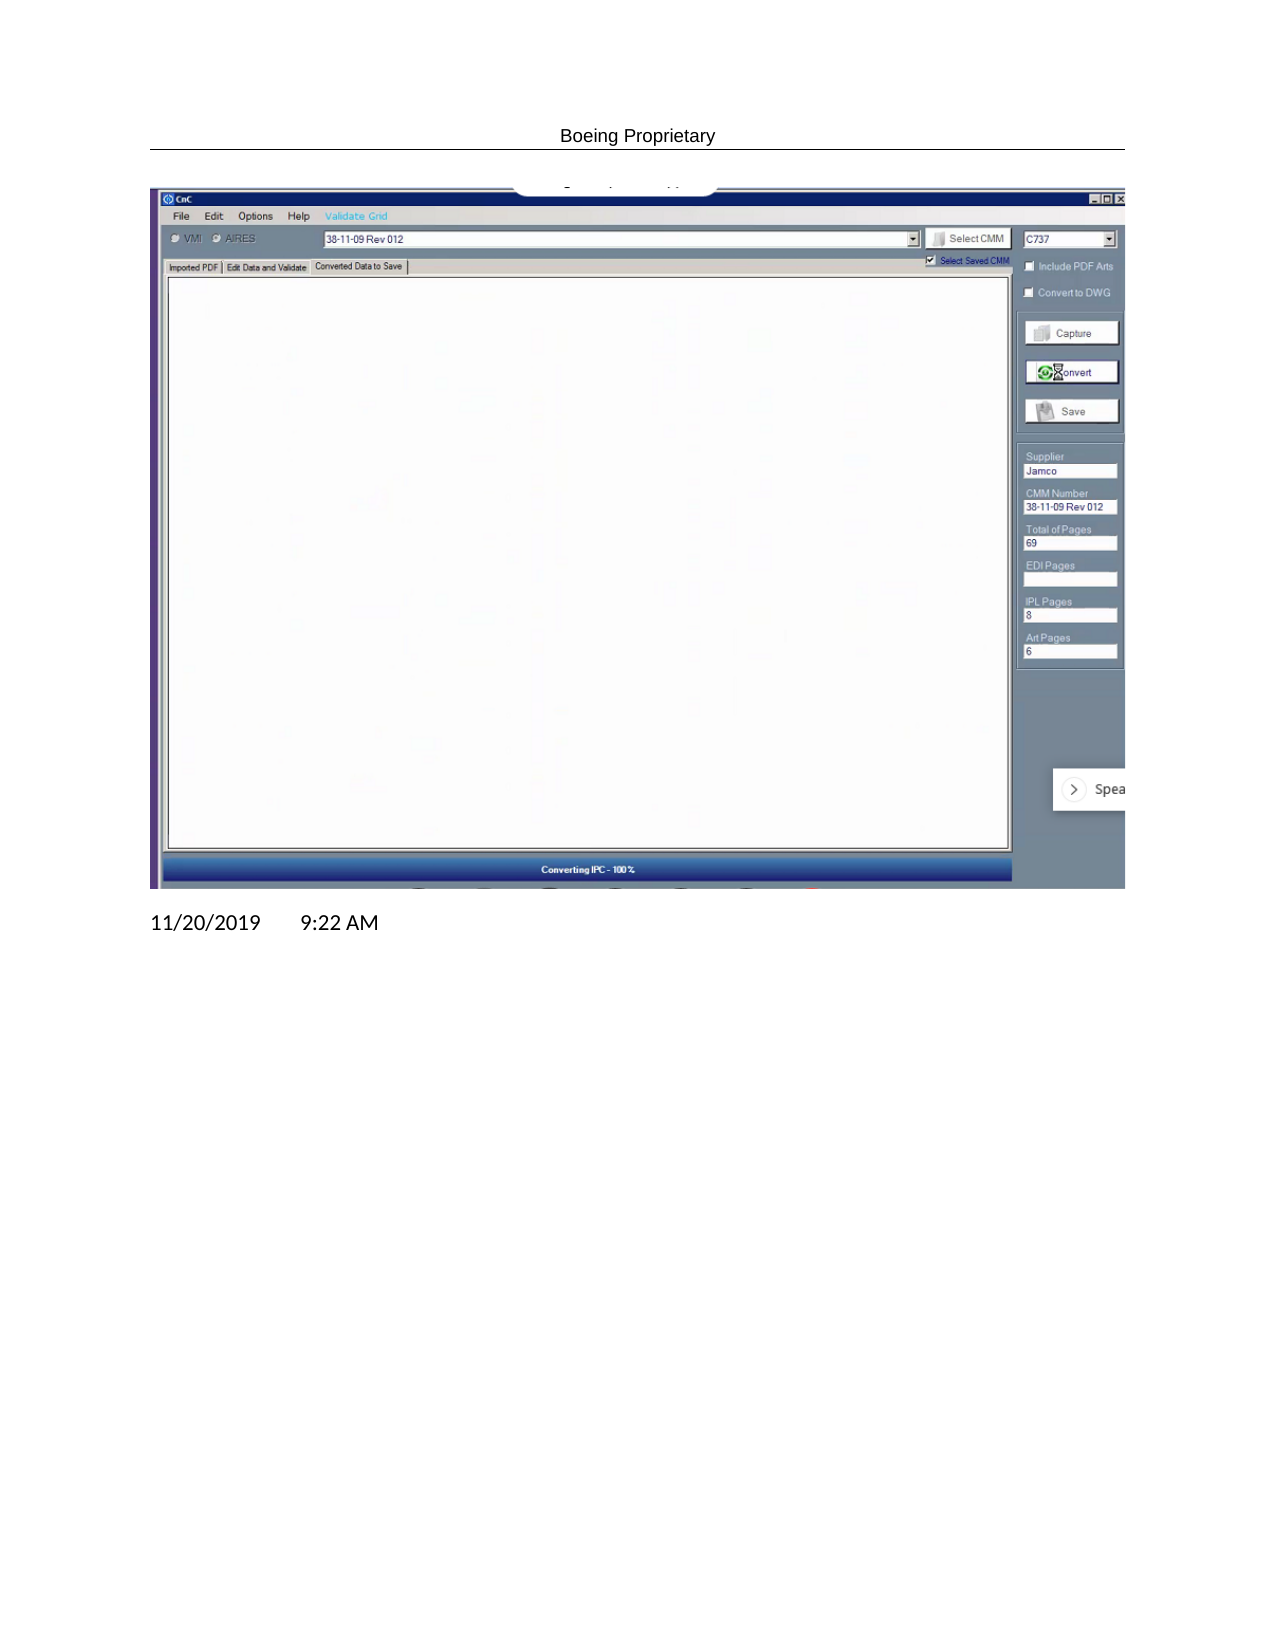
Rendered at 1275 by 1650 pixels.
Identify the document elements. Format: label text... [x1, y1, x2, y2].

picture [150, 187, 1125, 889]
text 11/20/2019 9:22 AM [150, 908, 1125, 936]
